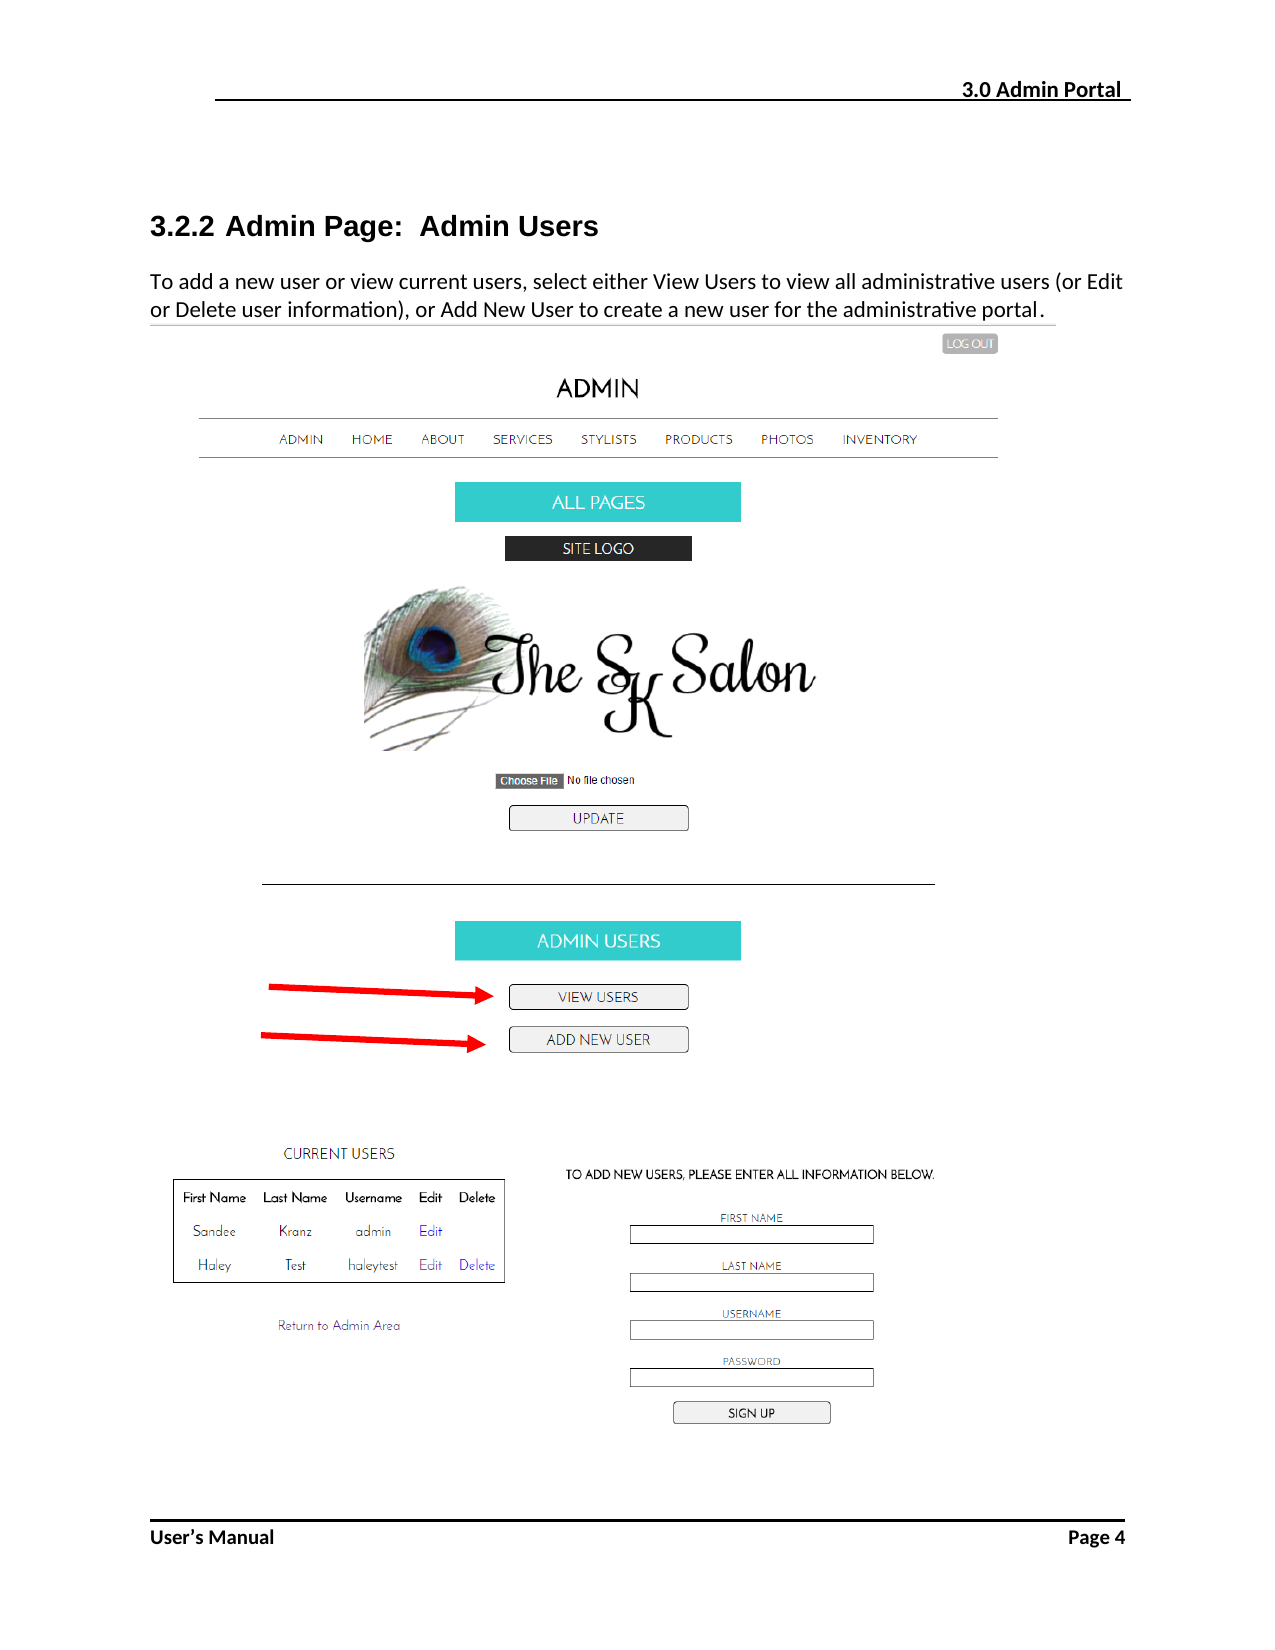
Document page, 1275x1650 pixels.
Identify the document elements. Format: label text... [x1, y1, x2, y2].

picture [549, 1148, 949, 1449]
picture [150, 323, 1057, 1124]
picture [150, 1129, 531, 1346]
list 3.2.2 Admin Page: Admin Users [150, 208, 1125, 242]
